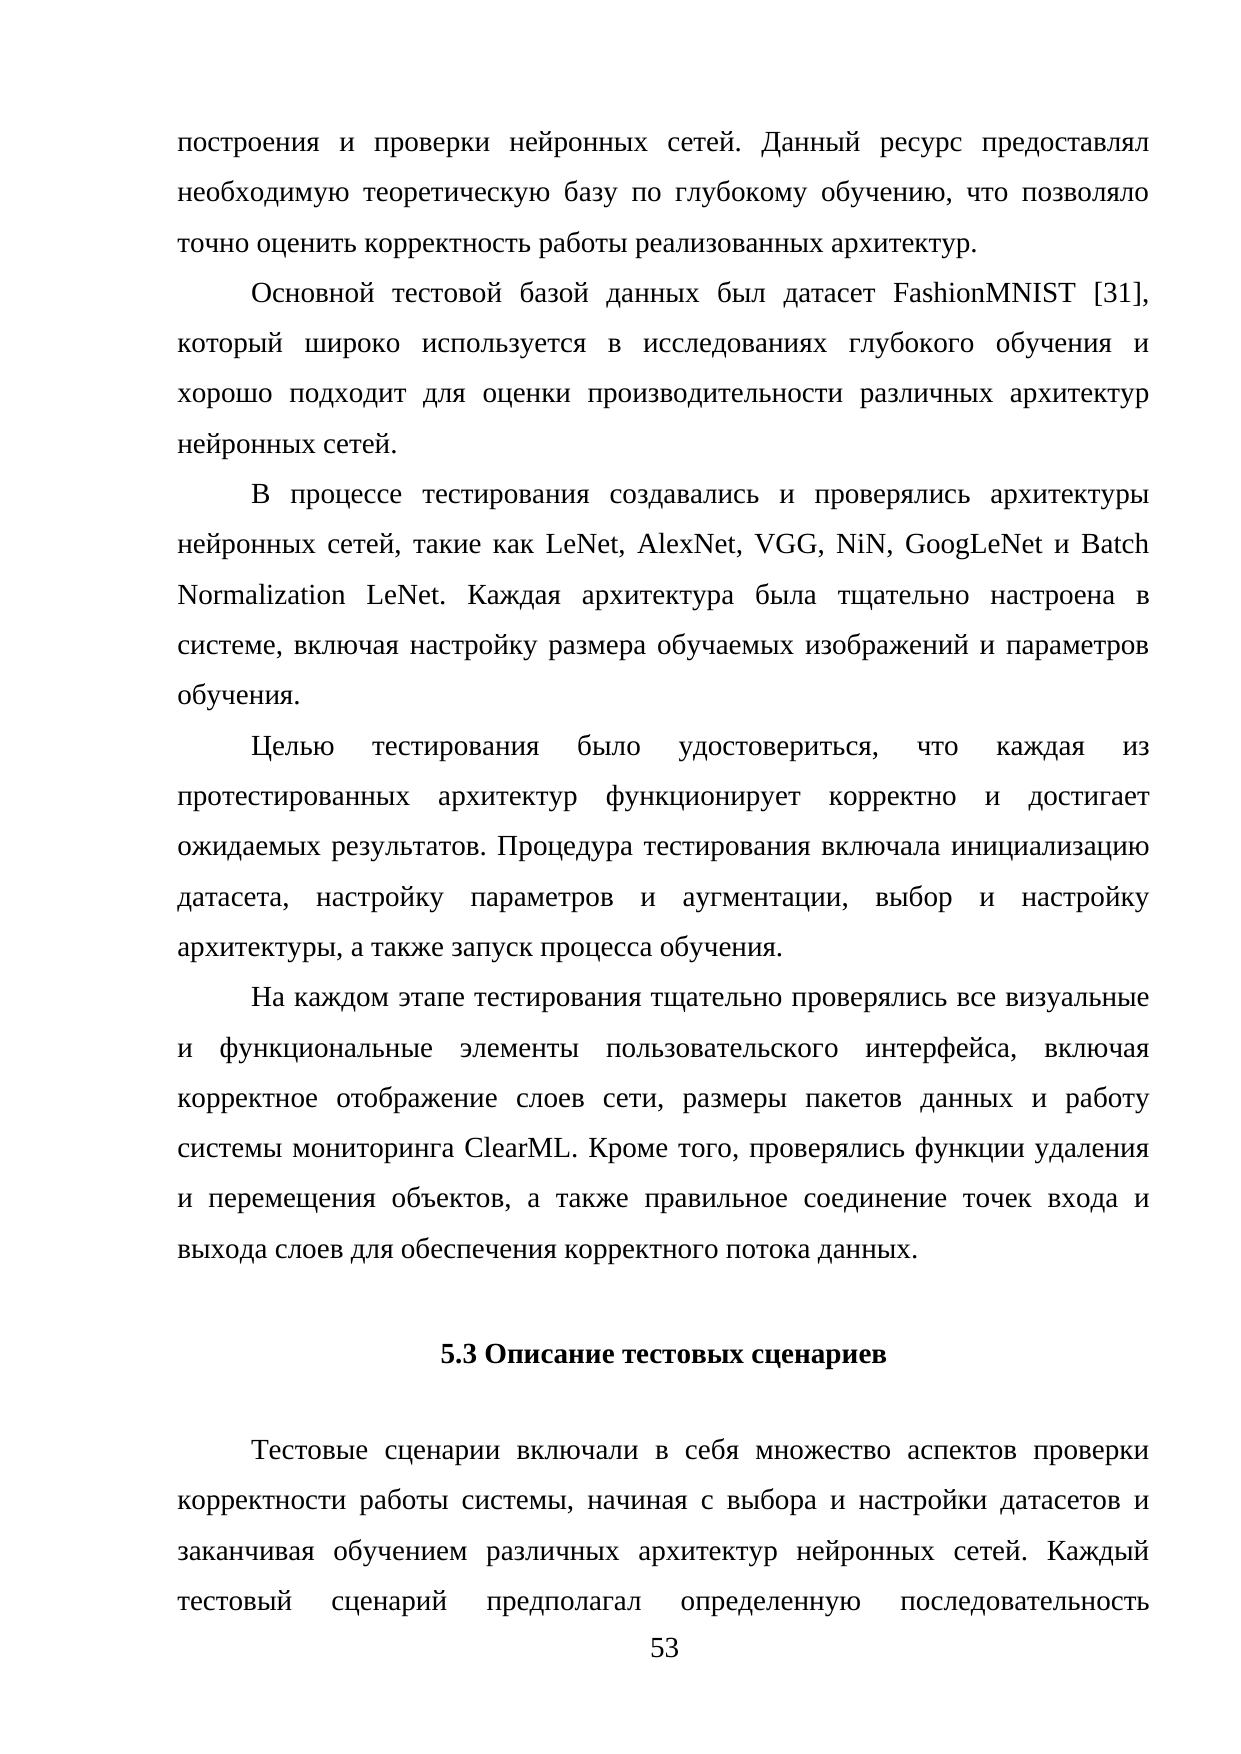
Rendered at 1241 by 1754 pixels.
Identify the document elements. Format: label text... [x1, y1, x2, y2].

text На каждом этапе тестирования тщательно проверялись все визуальные и функциональные элементы пользовательского интерфейса, включая корректное отображение слоев сети, размеры пакетов данных и работу системы мониторинга ClearML. Кроме того, проверялись функции удаления и перемещения объектов, а также правильное соединение точек входа и выхода слоев для обеспечения корректного потока данных. [177, 979, 1150, 1264]
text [177, 1432, 1150, 1617]
text В процессе тестирования создавались и проверялись архитектуры нейронных сетей, такие как LeNet, AlexNet, VGG, NiN, GoogLeNet и Batch Normalization LeNet. Каждая архитектура была тщательно настроена в системе, включая настройку размера обучаемых изображений и параметров обучения. [177, 476, 1150, 711]
text Целью тестирования было удостовериться, что каждая из протестированных архитектур функционирует корректно и достигает ожидаемых результатов. Процедура тестирования включала инициализацию датасета, настройку параметров и аугментации, выбор и настройку архитектуры, а также запуск процесса обучения. [177, 728, 1150, 963]
text Основной тестовой базой данных был датасет FashionMNIST [31], который широко используется в исследованиях глубокого обучения и хорошо подходит для оценки производительности различных архитектур нейронных сетей. [177, 275, 1150, 459]
subtitle 5.3 Описание тестовых сценариев [177, 1336, 1150, 1369]
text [177, 124, 1150, 258]
